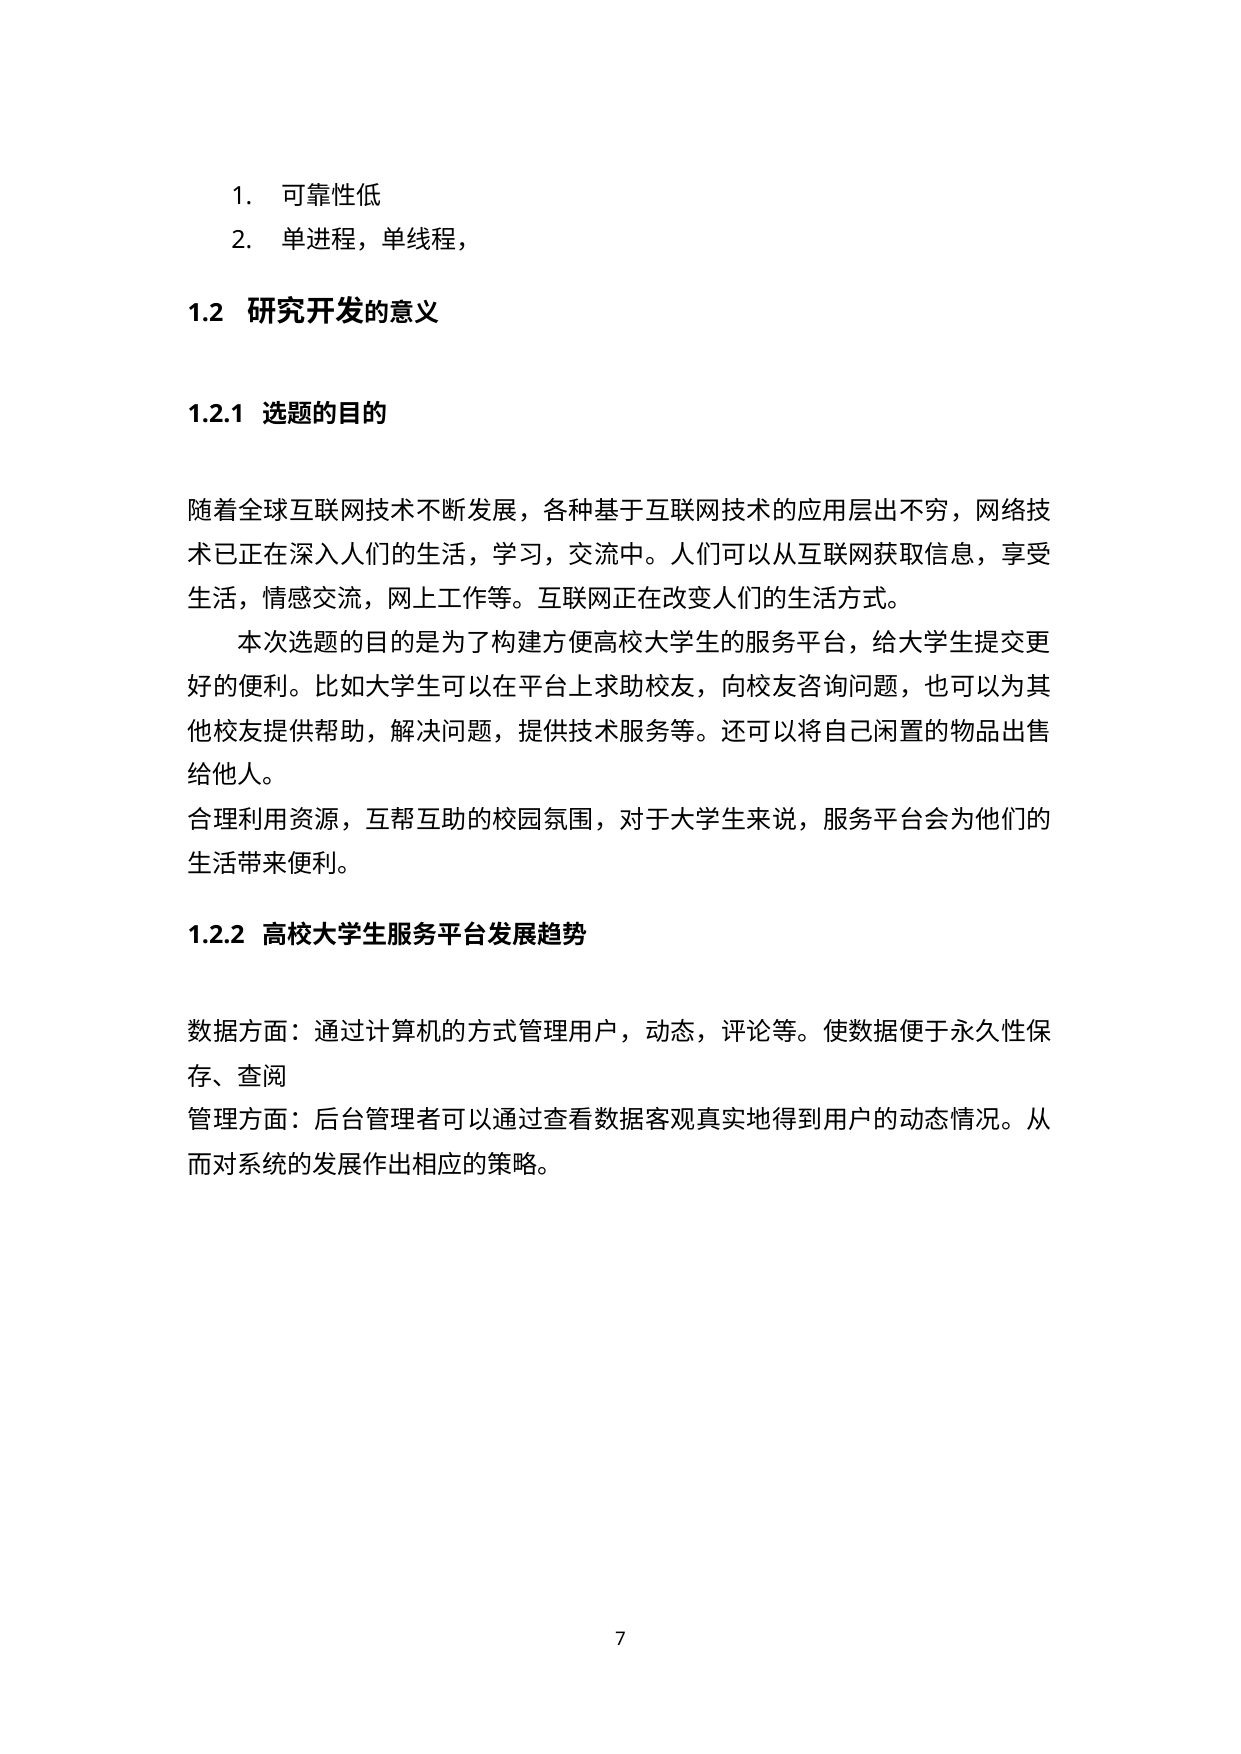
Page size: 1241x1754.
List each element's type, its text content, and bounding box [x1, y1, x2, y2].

text 随着全球互联网技术不断发展，各种基于互联网技术的应用层出不穷，网络技术已正在深入人们的生活，学习，交流中。人们可以从互联网获取信息，享受生活，情感交流，网上工作等。互联网正在改变人们的生活方式。 [187, 487, 1053, 619]
list 可靠性低 [231, 172, 1053, 216]
subtitle 研究开发的意义 [187, 287, 1053, 331]
text 本次选题的目的是为了构建方便高校大学生的服务平台，给大学生提交更好的便利。比如大学生可以在平台上求助校友，向校友咨询问题，也可以为其他校友提供帮助，解决问题，提供技术服务等。还可以将自己闲置的物品出售给他人。 [187, 619, 1053, 795]
text 合理利用资源，互帮互助的校园氛围，对于大学生来说，服务平台会为他们的生活带来便利。 [187, 795, 1053, 883]
text 管理方面：后台管理者可以通过查看数据客观真实地得到用户的动态情况。从而对系统的发展作出相应的策略。 [187, 1096, 1053, 1184]
subtitle 高校大学生服务平台发展趋势 [187, 910, 1053, 954]
text 数据方面：通过计算机的方式管理用户，动态，评论等。使数据便于永久性保存、查阅 [187, 1008, 1053, 1096]
list 单进程，单线程， [231, 216, 1053, 260]
subtitle 选题的目的 [187, 389, 1053, 433]
